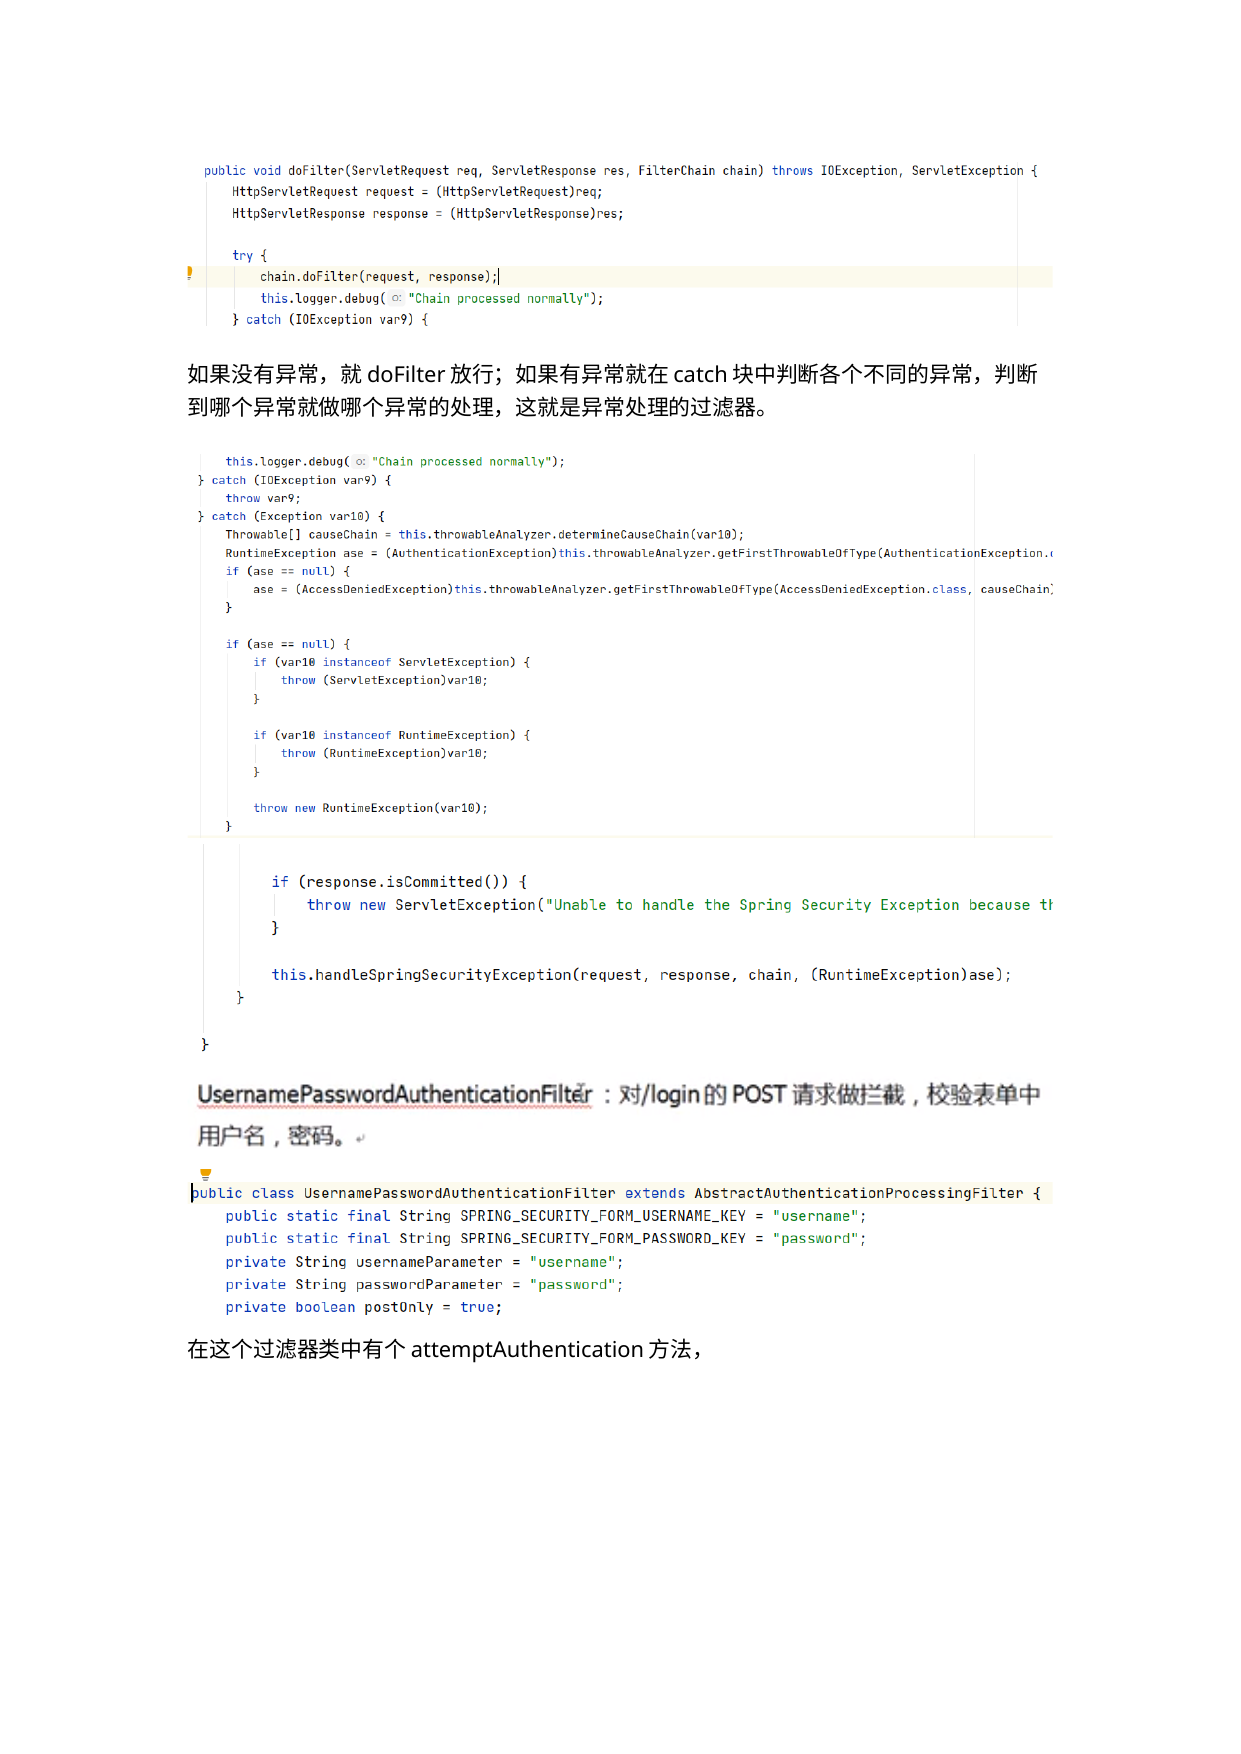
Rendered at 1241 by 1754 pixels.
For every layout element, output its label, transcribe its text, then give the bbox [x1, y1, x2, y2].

text 在这个过滤器类中有个attemptAuthentication方法， [187, 1332, 1053, 1364]
picture [187, 454, 1053, 838]
picture [187, 844, 1053, 1149]
picture [187, 162, 1053, 326]
picture [187, 1169, 1053, 1322]
text 如果没有异常，就doFilter放行；如果有异常就在catch块中判断各个不同的异常，判断到哪个异常就做哪个异常的处理，这就是异常处理的过滤器。 [187, 357, 1053, 422]
